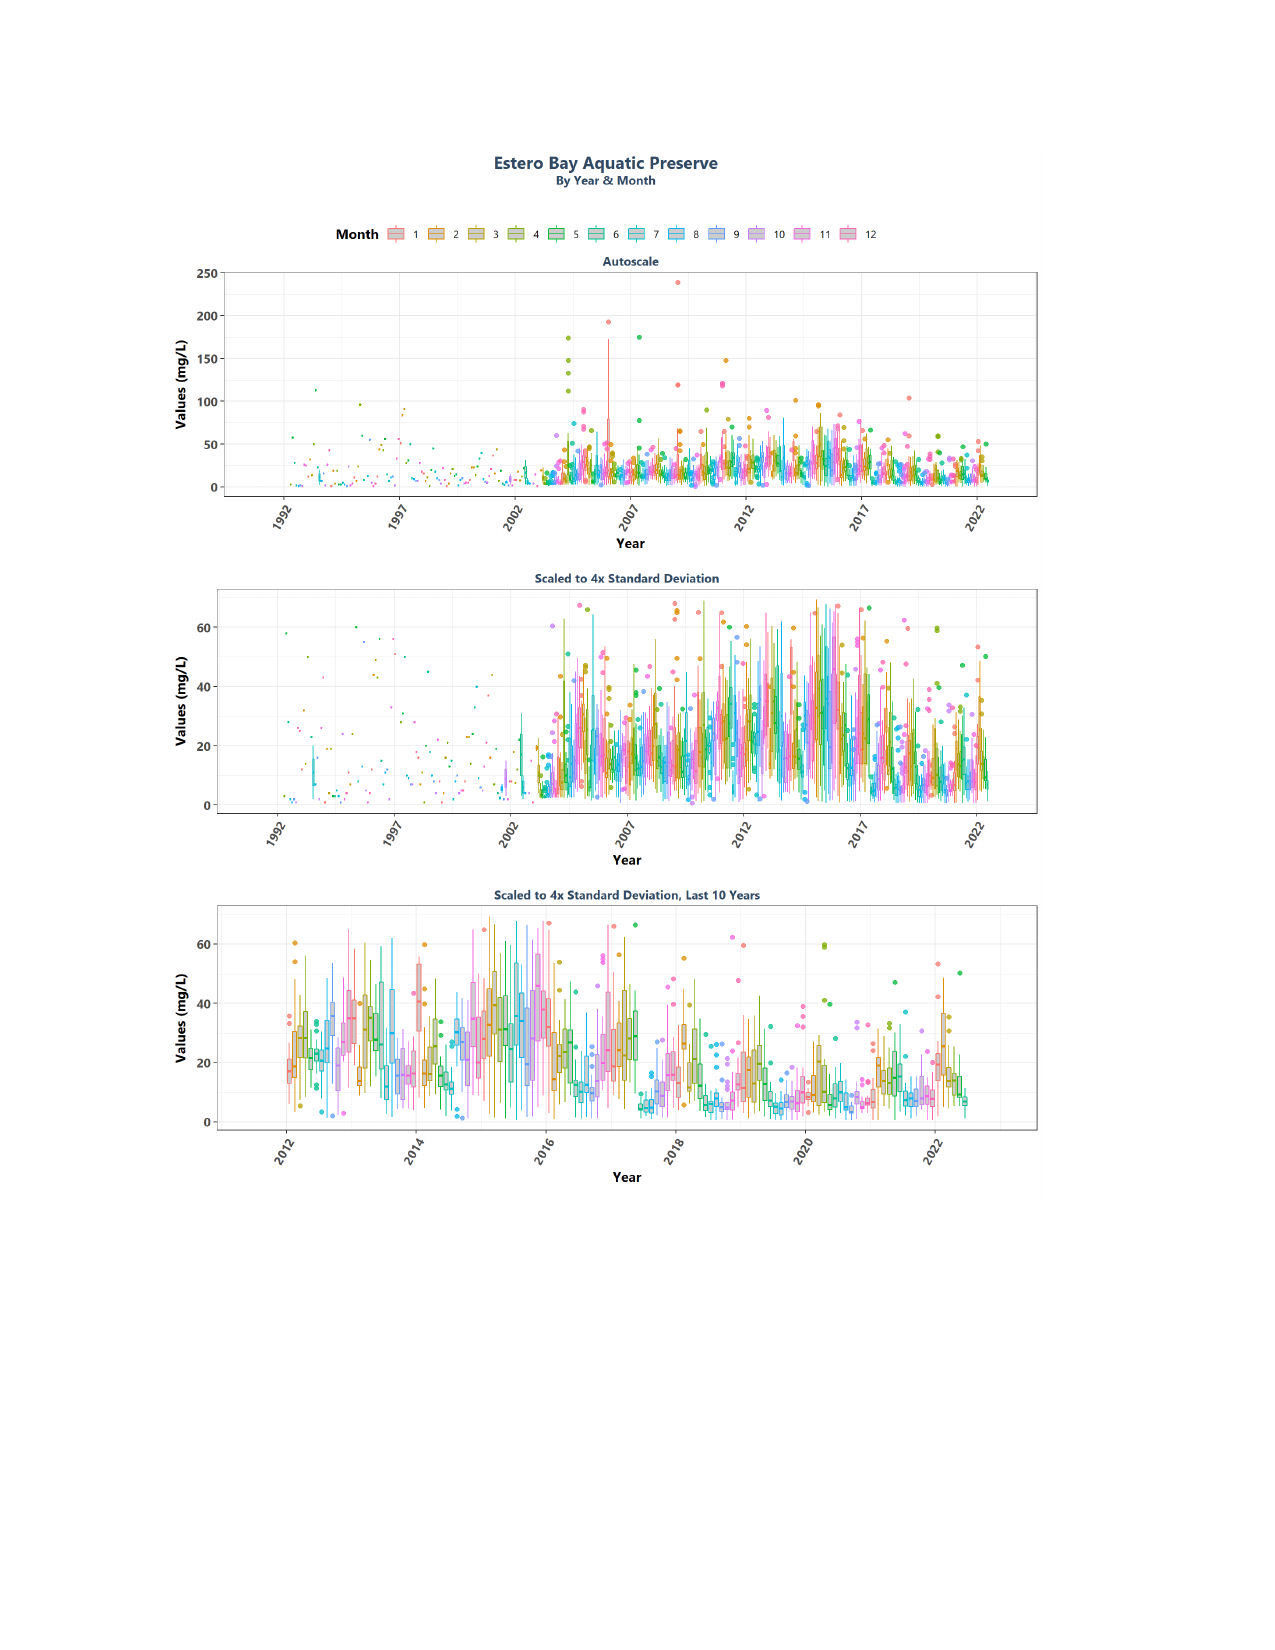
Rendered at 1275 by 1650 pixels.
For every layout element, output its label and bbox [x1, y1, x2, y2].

picture [168, 150, 1044, 1200]
